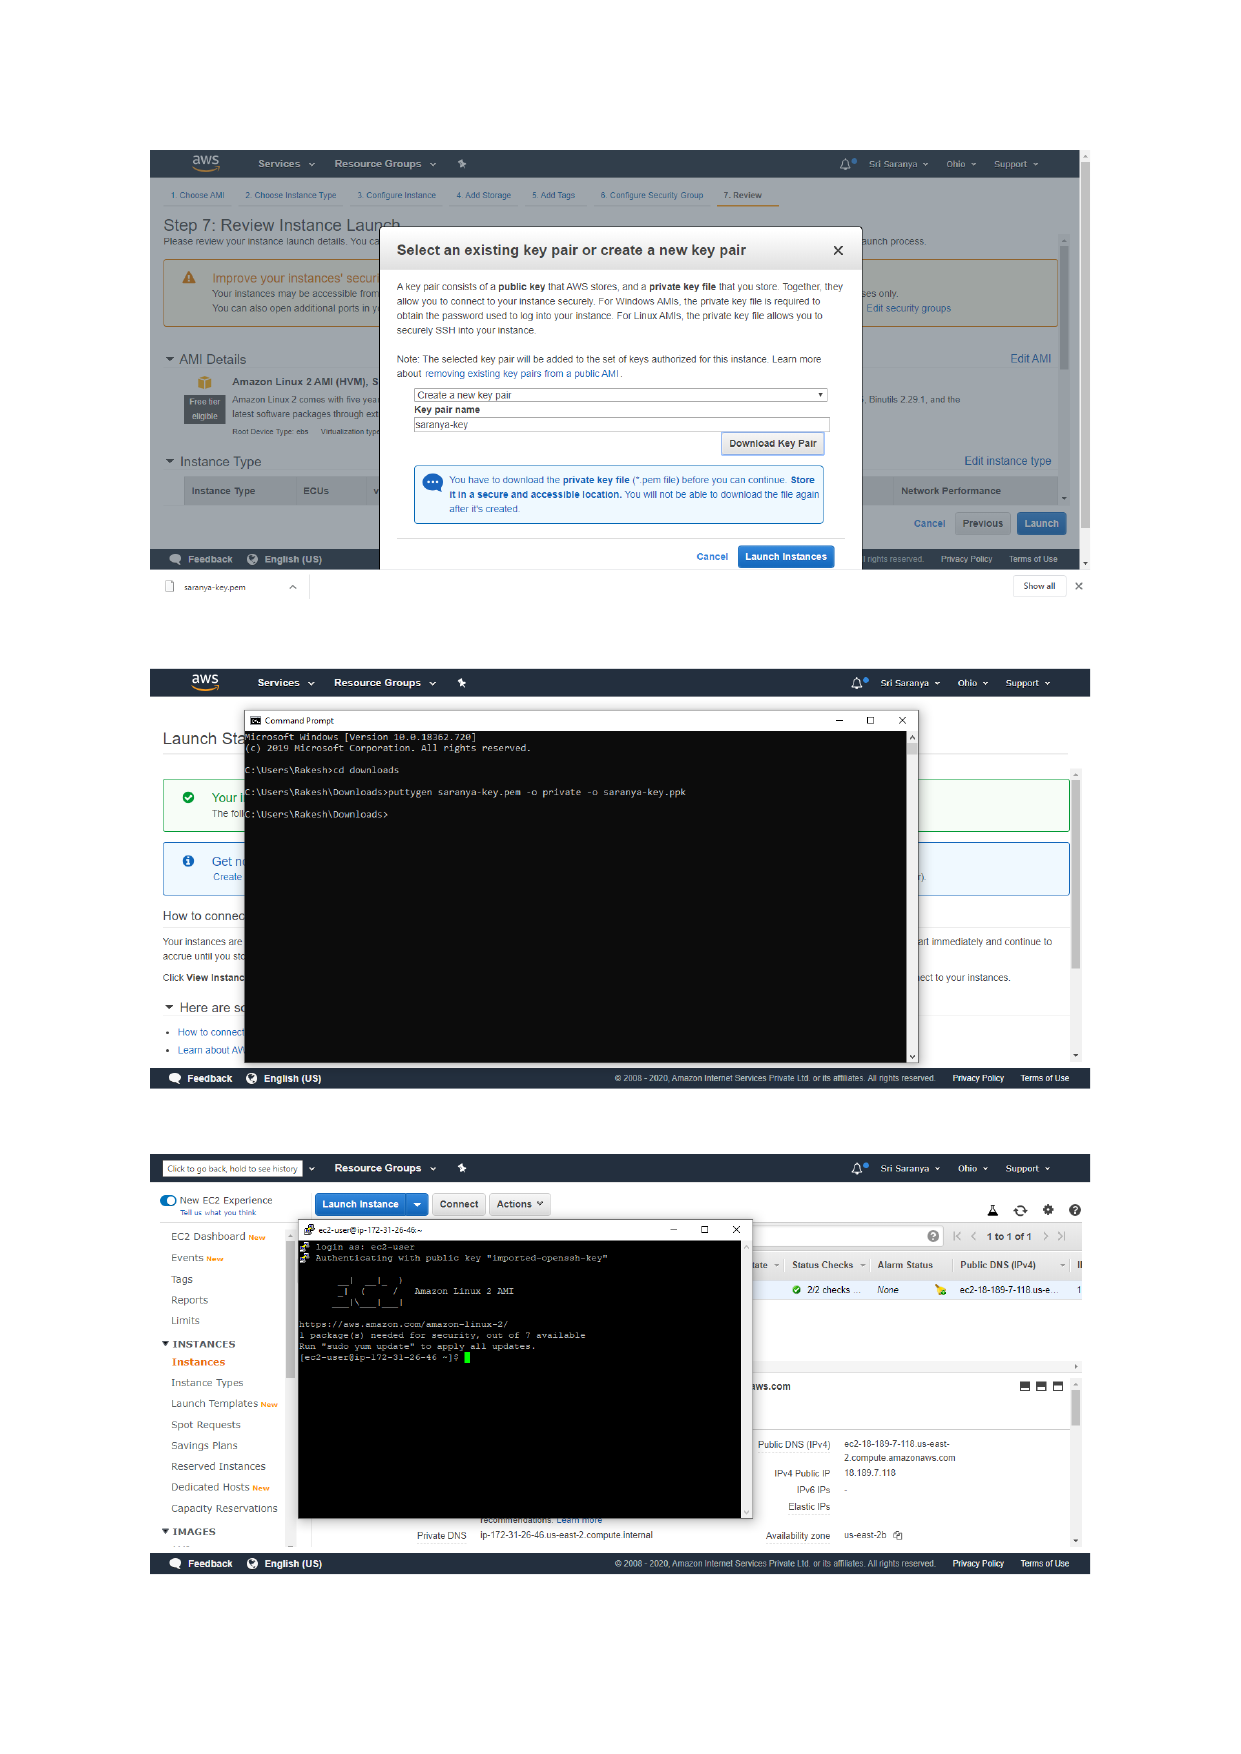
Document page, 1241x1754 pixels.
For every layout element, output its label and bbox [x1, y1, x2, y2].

picture [150, 150, 1091, 603]
picture [150, 668, 1091, 1089]
picture [150, 1154, 1091, 1575]
